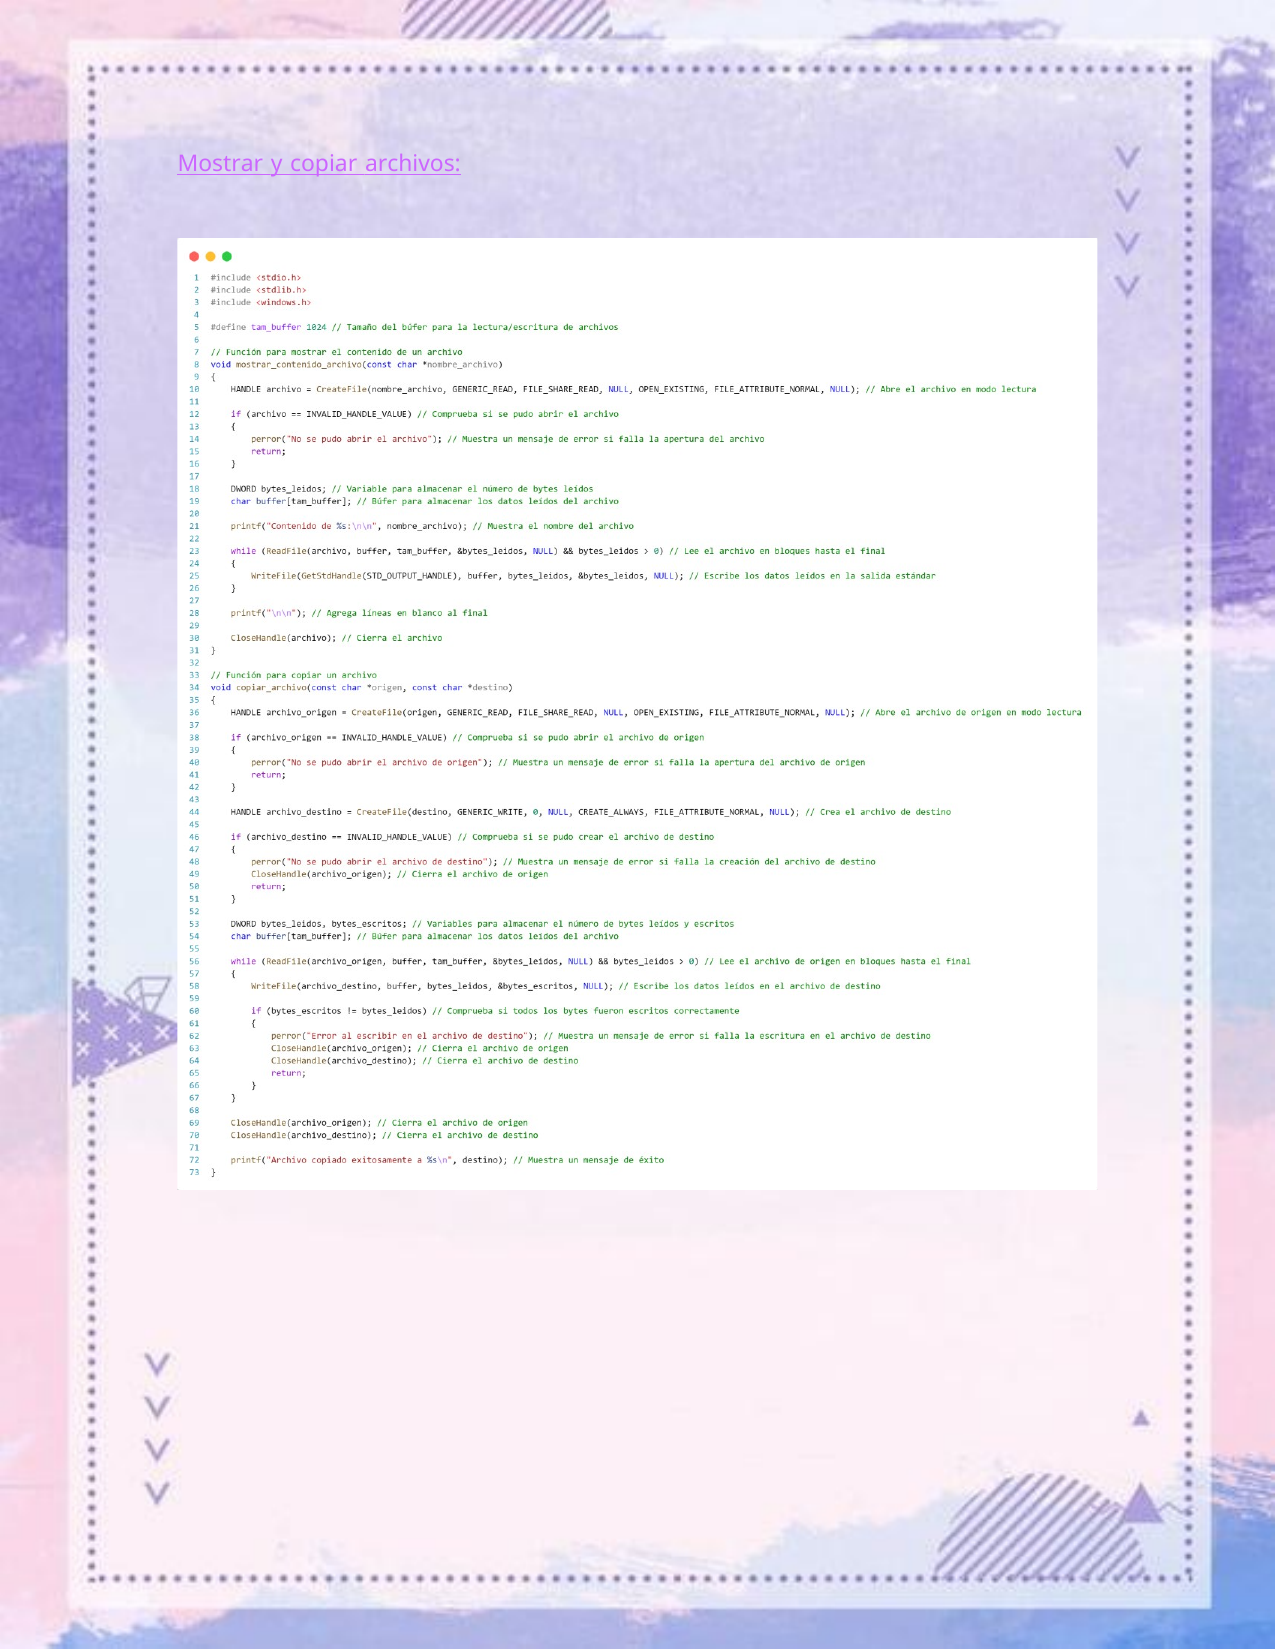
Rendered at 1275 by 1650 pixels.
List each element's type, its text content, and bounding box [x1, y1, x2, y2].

text Mostrar y copiar archivos: [177, 147, 1187, 179]
picture [0, 0, 1275, 1649]
